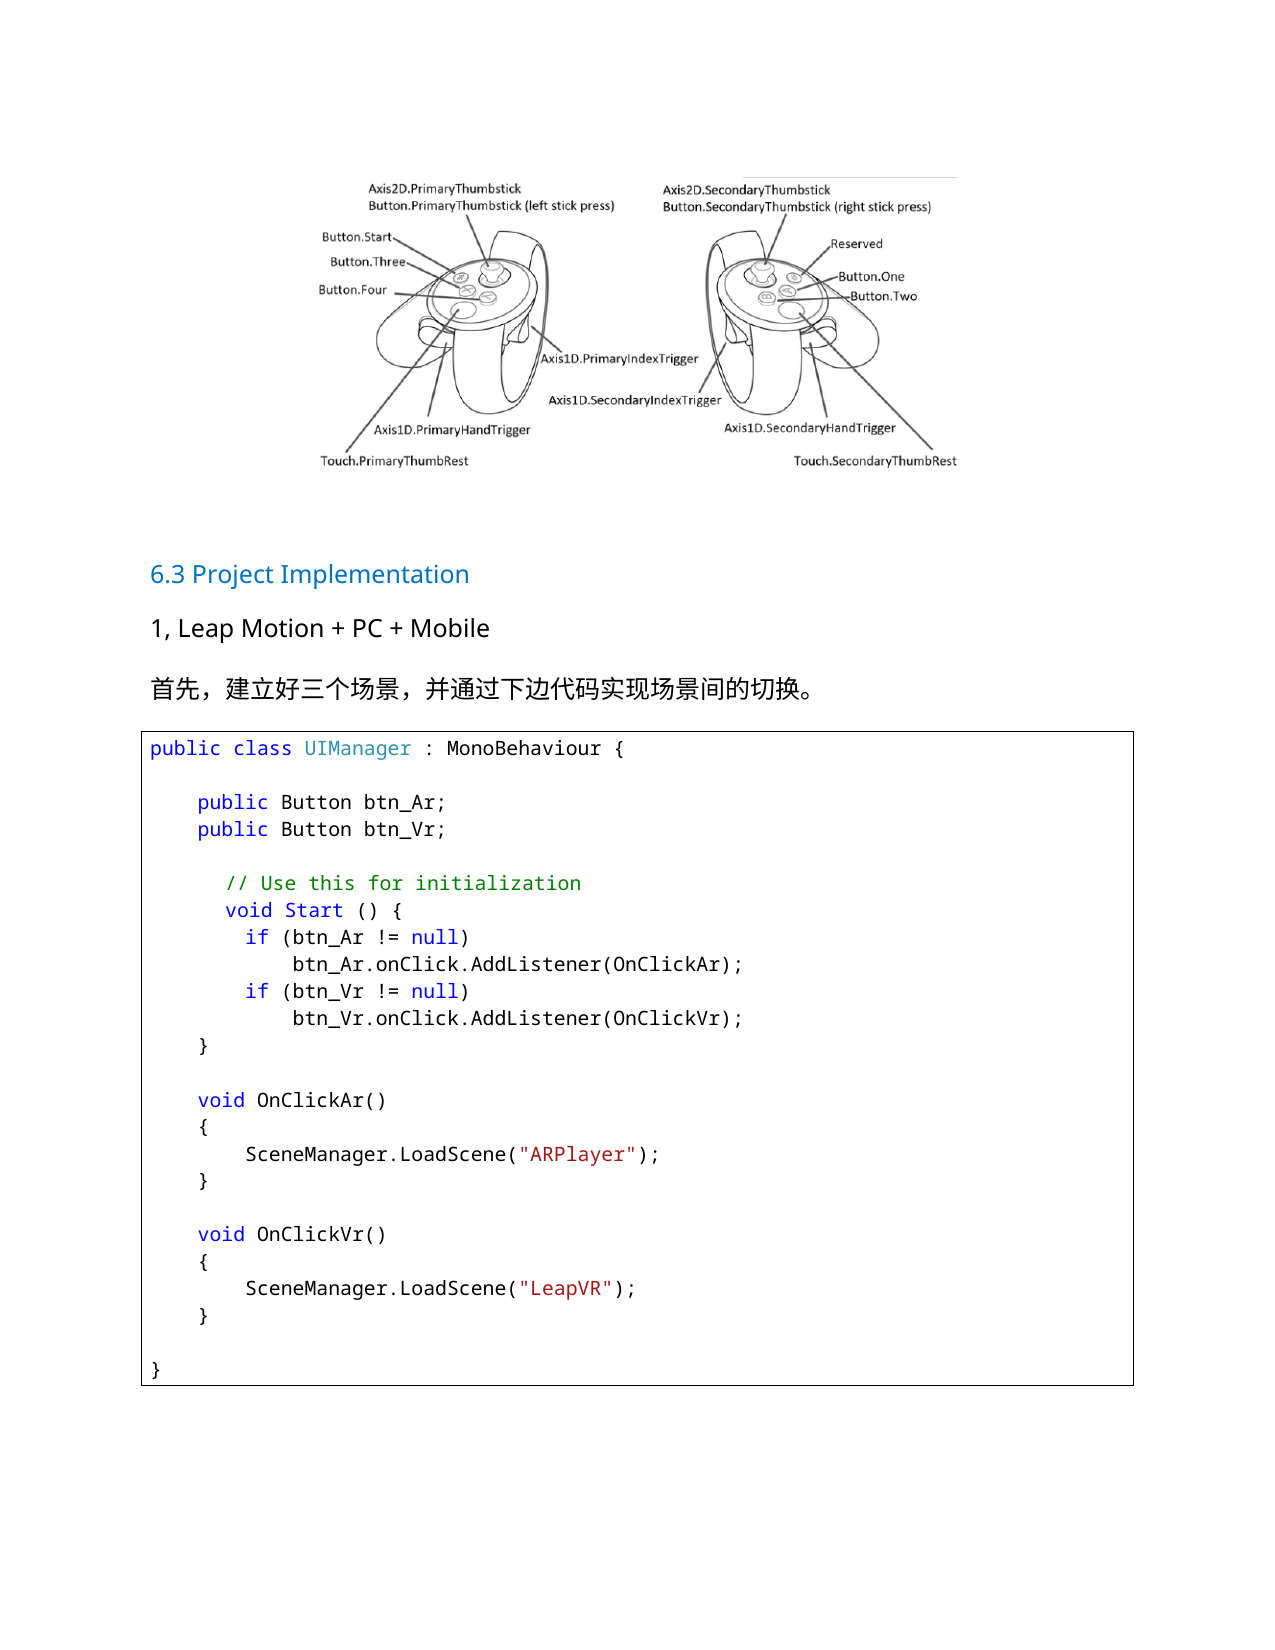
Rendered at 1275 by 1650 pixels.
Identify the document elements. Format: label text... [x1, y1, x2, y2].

text { [150, 1113, 1125, 1140]
text 6.3 Project Implementation [150, 557, 1125, 591]
text public Button btn_Ar; [150, 788, 1125, 815]
text } [150, 1031, 1125, 1058]
text } [150, 1302, 1125, 1329]
text if (btn_Vr != null) [150, 977, 1125, 1004]
text public Button btn_Vr; [150, 815, 1125, 842]
text void OnClickAr() [150, 1086, 1125, 1113]
picture [314, 177, 961, 480]
text 1, Leap Motion + PC + Mobile [150, 611, 1125, 645]
text } [150, 1167, 1125, 1194]
text } [142, 1352, 1133, 1385]
text void OnClickVr() [150, 1221, 1125, 1248]
text btn_Vr.onClick.AddListener(OnClickVr); [150, 1004, 1125, 1031]
text // Use this for initialization [150, 869, 1125, 896]
text void Start () { [150, 896, 1125, 923]
text 首先，建立好三个场景，并通过下边代码实现场景间的切换。 [150, 670, 1125, 706]
text if (btn_Ar != null) [150, 923, 1125, 950]
text SceneManager.LoadScene("ARPlayer"); [150, 1140, 1125, 1167]
text btn_Ar.onClick.AddListener(OnClickAr); [150, 950, 1125, 977]
text { [150, 1248, 1125, 1275]
text SceneManager.LoadScene("LeapVR"); [150, 1275, 1125, 1302]
text public class UIManager : MonoBehaviour { [142, 732, 1133, 761]
